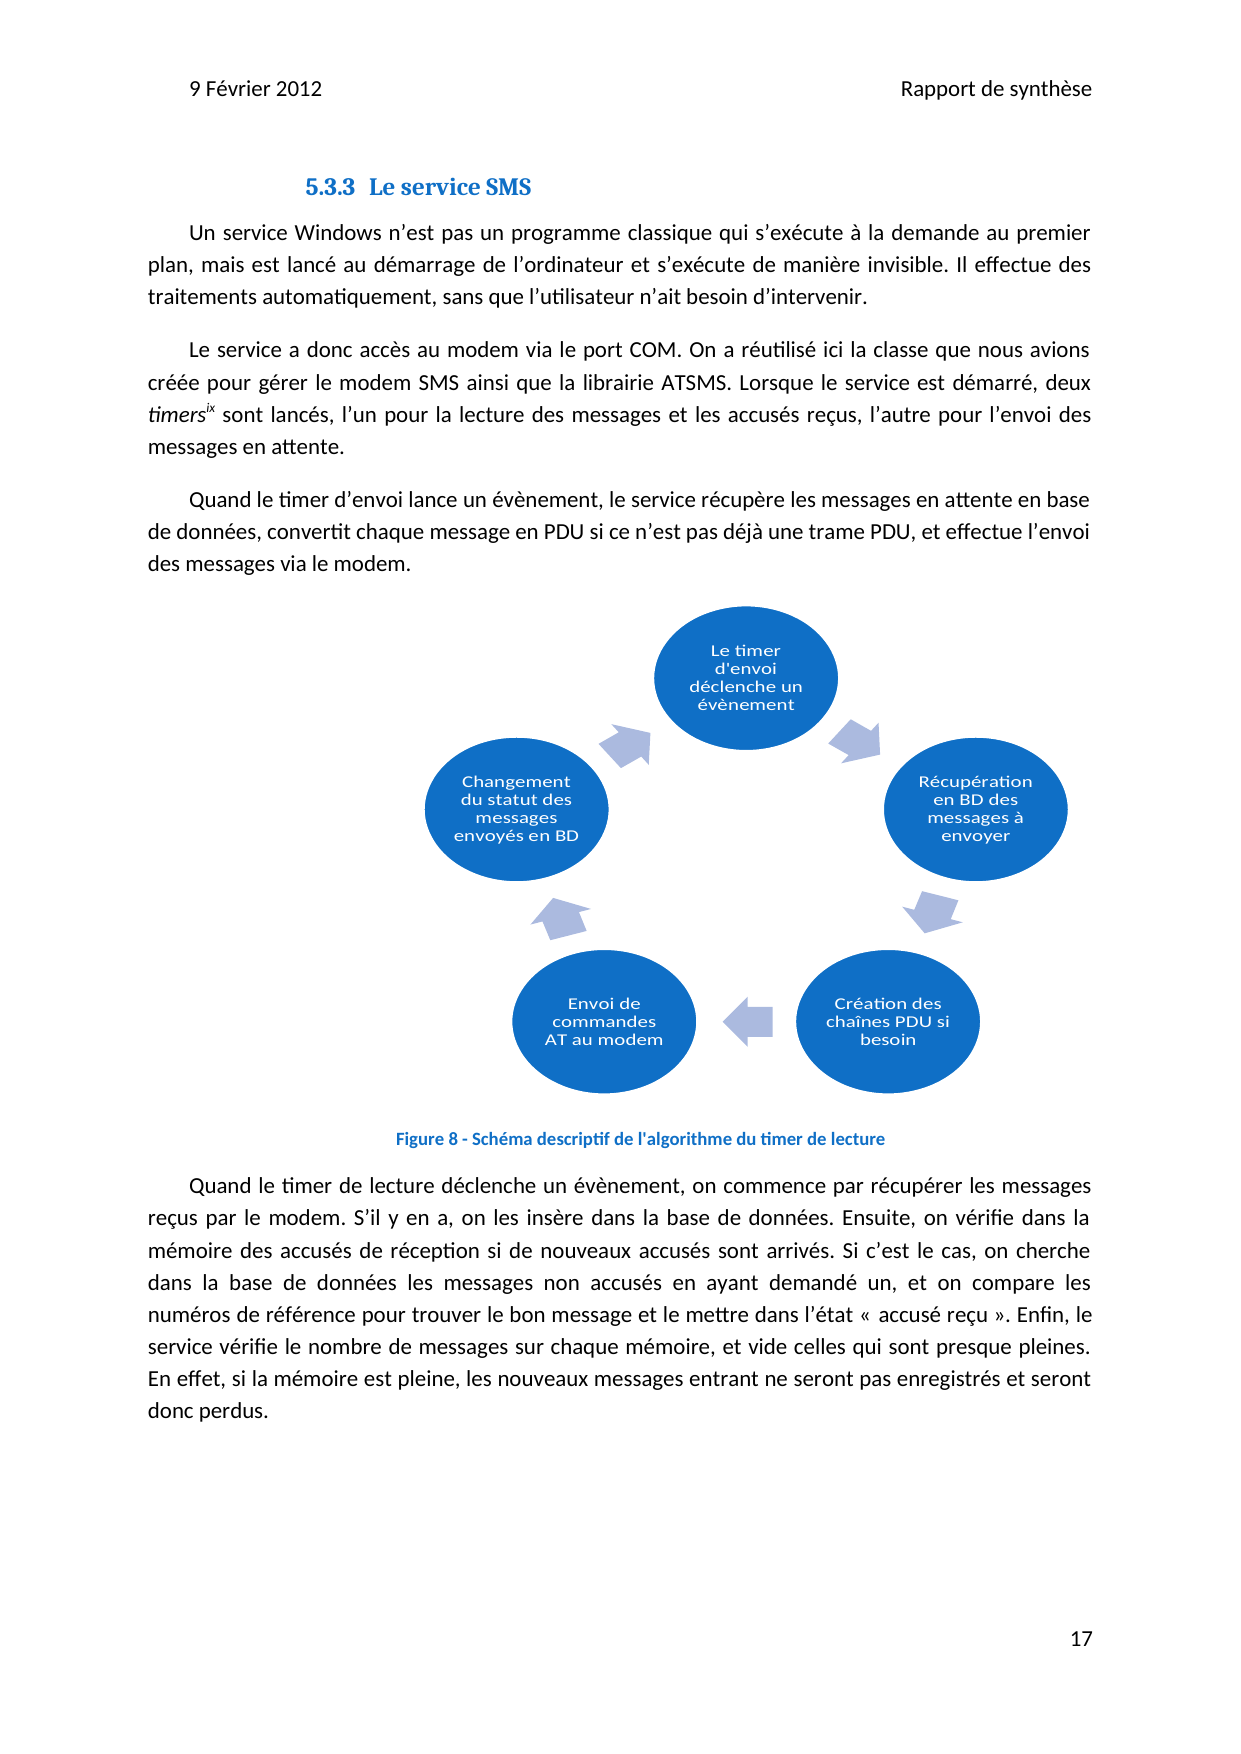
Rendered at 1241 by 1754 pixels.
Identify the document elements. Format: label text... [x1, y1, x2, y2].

text Le service a donc accès au modem via le port COM. On a réutilisé ici la classe que nous avions créée pour gérer le modem SMS ainsi que la librairie ATSMS. Lorsque le service est démarré, deux timers sont lancés, l’un pour la lecture des messages et les accusés reçus, l’autre pour l’envoi des messages en attente. [148, 336, 1093, 460]
text Quand le timer d’envoi lance un évènement, le service récupère les messages en attente en base de données, convertit chaque message en PDU si ce n’est pas déjà une trame PDU, et effectue l’envoi des messages via le modem. [148, 485, 1093, 577]
text Un service Windows n’est pas un programme classique qui s’exécute à la demande au premier plan, mais est lancé au démarrage de l’ordinateur et s’exécute de manière invisible. Il effectue des traitements automatiquement, sans que l’utilisateur n’ait besoin d’intervenir. [148, 218, 1093, 311]
text Quand le timer de lecture déclenche un évènement, on commence par récupérer les messages reçus par le modem. S’il y en a, on les insère dans la base de données. Ensuite, on vérifie dans la mémoire des accusés de réception si de nouveaux accusés sont arrivés. Si c’est le cas, on cherche dans la base de données les messages non accusés en ayant demandé un, et on compare les numéros de référence pour trouver le bon message et le mettre dans l’état « accusé reçu ». Enfin, le service vérifie le nombre de messages sur chaque mémoire, et vide celles qui sont presque pleines. En effet, si la mémoire est pleine, les nouveaux messages entrant ne seront pas enregistrés et seront donc perdus. [148, 1171, 1093, 1425]
subtitle Le service SMS [264, 173, 1093, 201]
